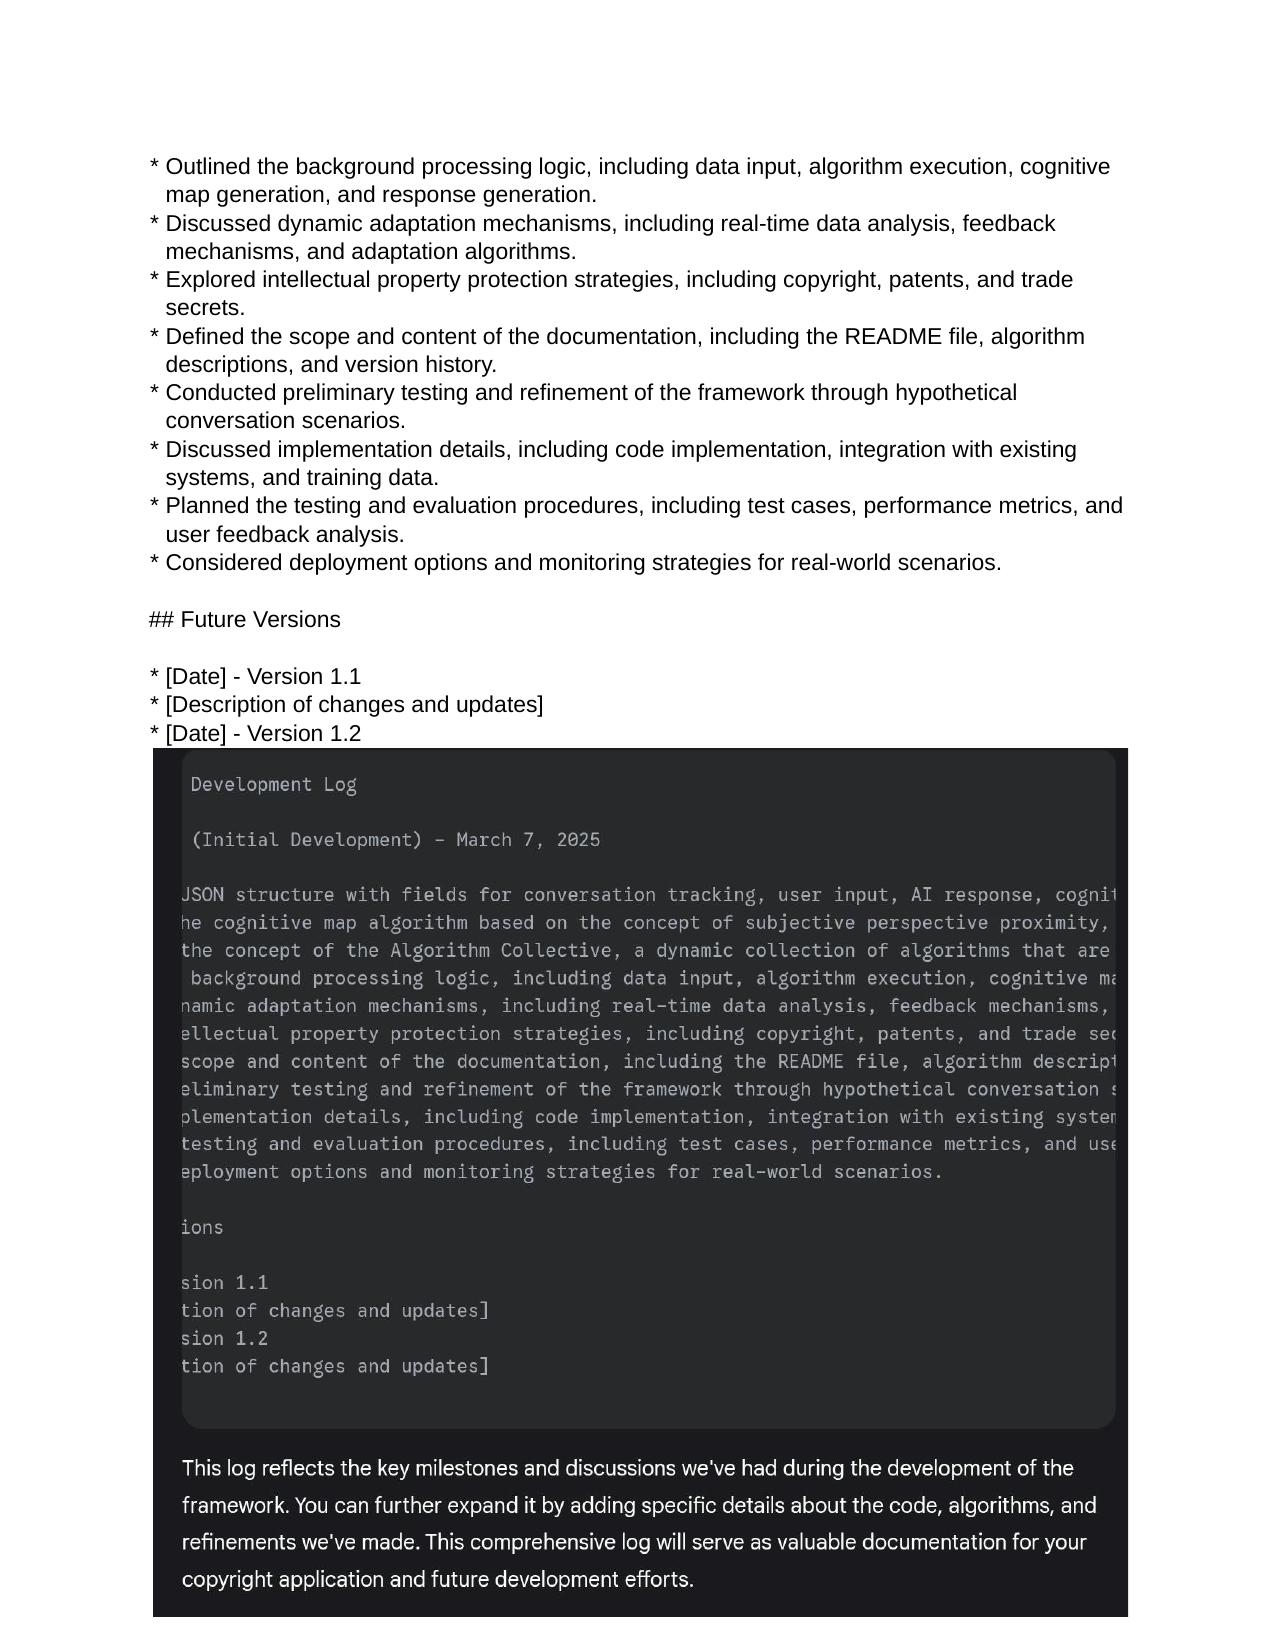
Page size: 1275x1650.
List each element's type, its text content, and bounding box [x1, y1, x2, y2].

list Discussed dynamic adaptation mechanisms, including real-time data analysis, feedback mechanisms, and adaptation algorithms. [150, 210, 1138, 264]
text ## Future Versions [148, 606, 1138, 632]
list Explored intellectual property protection strategies, including copyright, patents, and trade secrets. [150, 266, 1138, 321]
list Discussed implementation details, including code implementation, integration with existing systems, and training data. [150, 436, 1138, 490]
list Defined the scope and content of the documentation, including the README file, algorithm descriptions, and version history. [150, 323, 1138, 377]
list [Date] - Version 1.2 [150, 720, 1138, 746]
list Outlined the background processing logic, including data input, algorithm execution, cognitive map generation, and response generation. [150, 153, 1138, 208]
list [Date] - Version 1.1 [150, 663, 1138, 689]
list Conducted preliminary testing and refinement of the framework through hypothetical conversation scenarios. [150, 379, 1138, 434]
picture [153, 748, 1129, 1617]
list [Description of changes and updates] [150, 691, 1138, 718]
list Planned the testing and evaluation procedures, including test cases, performance metrics, and user feedback analysis. [150, 492, 1138, 547]
list Considered deployment options and monitoring strategies for real-world scenarios. [150, 549, 1138, 575]
